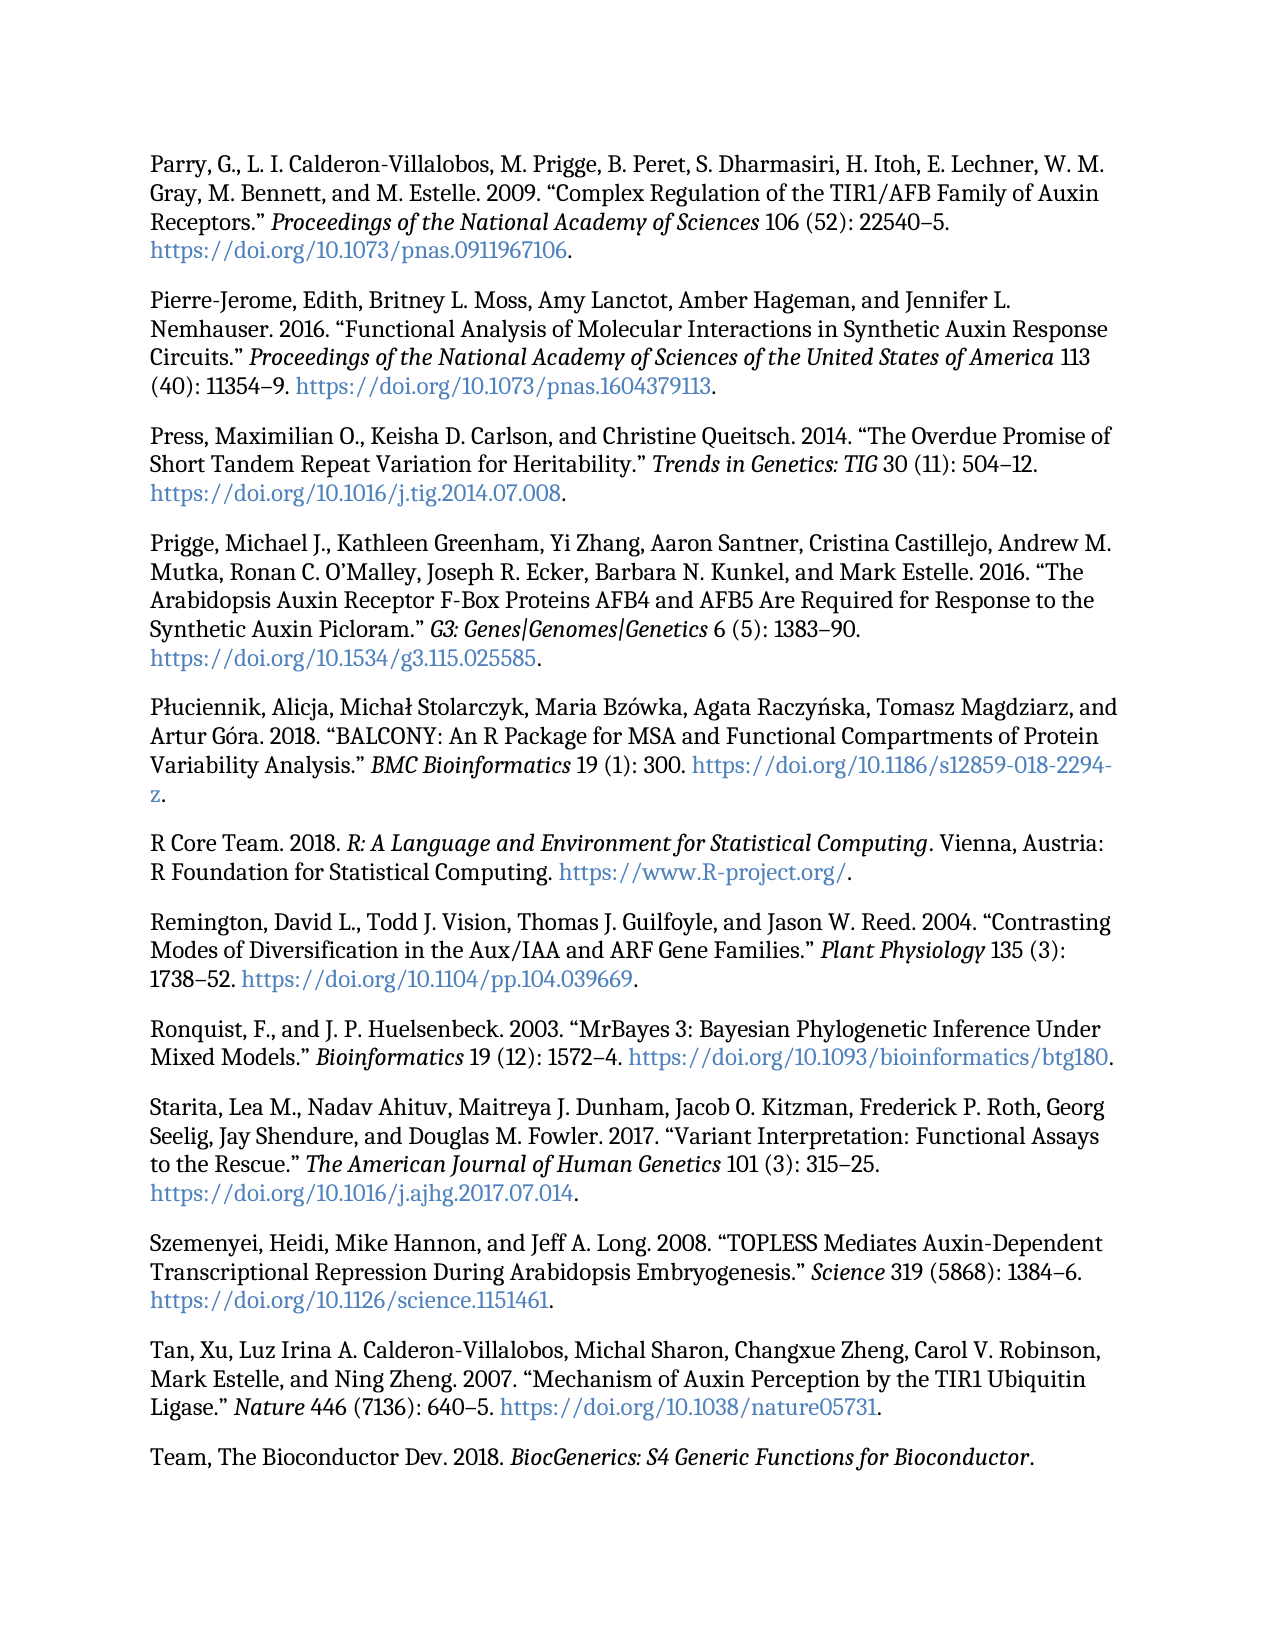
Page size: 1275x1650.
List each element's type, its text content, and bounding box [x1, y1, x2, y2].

text Tan, Xu, Luz Irina A. Calderon-Villalobos, Michal Sharon, Changxue Zheng, Carol V. Robinson, Mark Estelle, and Ning Zheng. 2007. “Mechanism of Auxin Perception by the TIR1 Ubiquitin Ligase.” Nature 446 (7136): 640–5. https://doi.org/10.1038/nature05731. [150, 1336, 1125, 1422]
text Ronquist, F., and J. P. Huelsenbeck. 2003. “MrBayes 3: Bayesian Phylogenetic Inference Under Mixed Models.” Bioinformatics 19 (12): 1572–4. https://doi.org/10.1093/bioinformatics/btg180. [150, 1014, 1125, 1072]
text Płuciennik, Alicja, Michał Stolarczyk, Maria Bzówka, Agata Raczyńska, Tomasz Magdziarz, and Artur Góra. 2018. “BALCONY: An R Package for MSA and Functional Compartments of Protein Variability Analysis.” BMC Bioinformatics 19 (1): 300. https://doi.org/10.1186/s12859-018-2294-z. [150, 693, 1125, 808]
text Parry, G., L. I. Calderon-Villalobos, M. Prigge, B. Peret, S. Dharmasiri, H. Itoh, E. Lechner, W. M. Gray, M. Bennett, and M. Estelle. 2009. “Complex Regulation of the TIR1/AFB Family of Auxin Receptors.” Proceedings of the National Academy of Sciences 106 (52): 22540–5. https://doi.org/10.1073/pnas.0911967106. [150, 150, 1125, 265]
text Team, The Bioconductor Dev. 2018. BiocGenerics: S4 Generic Functions for Bioconductor. [150, 1443, 1125, 1472]
text Pierre-Jerome, Edith, Britney L. Moss, Amy Lanctot, Amber Hageman, and Jennifer L. Nemhauser. 2016. “Functional Analysis of Molecular Interactions in Synthetic Auxin Response Circuits.” Proceedings of the National Academy of Sciences of the United States of America 113 (40): 11354–9. https://doi.org/10.1073/pnas.1604379113. [150, 286, 1125, 401]
text Remington, David L., Todd J. Vision, Thomas J. Guilfoyle, and Jason W. Reed. 2004. “Contrasting Modes of Diversification in the Aux/IAA and ARF Gene Families.” Plant Physiology 135 (3): 1738–52. https://doi.org/10.1104/pp.104.039669. [150, 907, 1125, 994]
text Press, Maximilian O., Keisha D. Carlson, and Christine Queitsch. 2014. “The Overdue Promise of Short Tandem Repeat Variation for Heritability.” Trends in Genetics: TIG 30 (11): 504–12. https://doi.org/10.1016/j.tig.2014.07.008. [150, 422, 1125, 508]
text Prigge, Michael J., Kathleen Greenham, Yi Zhang, Aaron Santner, Cristina Castillejo, Andrew M. Mutka, Ronan C. O’Malley, Joseph R. Ecker, Barbara N. Kunkel, and Mark Estelle. 2016. “The Arabidopsis Auxin Receptor F-Box Proteins AFB4 and AFB5 Are Required for Response to the Synthetic Auxin Picloram.” G3: Genes|Genomes|Genetics 6 (5): 1383–90. https://doi.org/10.1534/g3.115.025585. [150, 529, 1125, 672]
text Starita, Lea M., Nadav Ahituv, Maitreya J. Dunham, Jacob O. Kitzman, Frederick P. Roth, Georg Seelig, Jay Shendure, and Douglas M. Fowler. 2017. “Variant Interpretation: Functional Assays to the Rescue.” The American Journal of Human Genetics 101 (3): 315–25. https://doi.org/10.1016/j.ajhg.2017.07.014. [150, 1093, 1125, 1208]
text R Core Team. 2018. R: A Language and Environment for Statistical Computing. Vienna, Austria: R Foundation for Statistical Computing. https://www.R-project.org/. [150, 829, 1125, 887]
text Szemenyei, Heidi, Mike Hannon, and Jeff A. Long. 2008. “TOPLESS Mediates Auxin-Dependent Transcriptional Repression During Arabidopsis Embryogenesis.” Science 319 (5868): 1384–6. https://doi.org/10.1126/science.1151461. [150, 1229, 1125, 1315]
